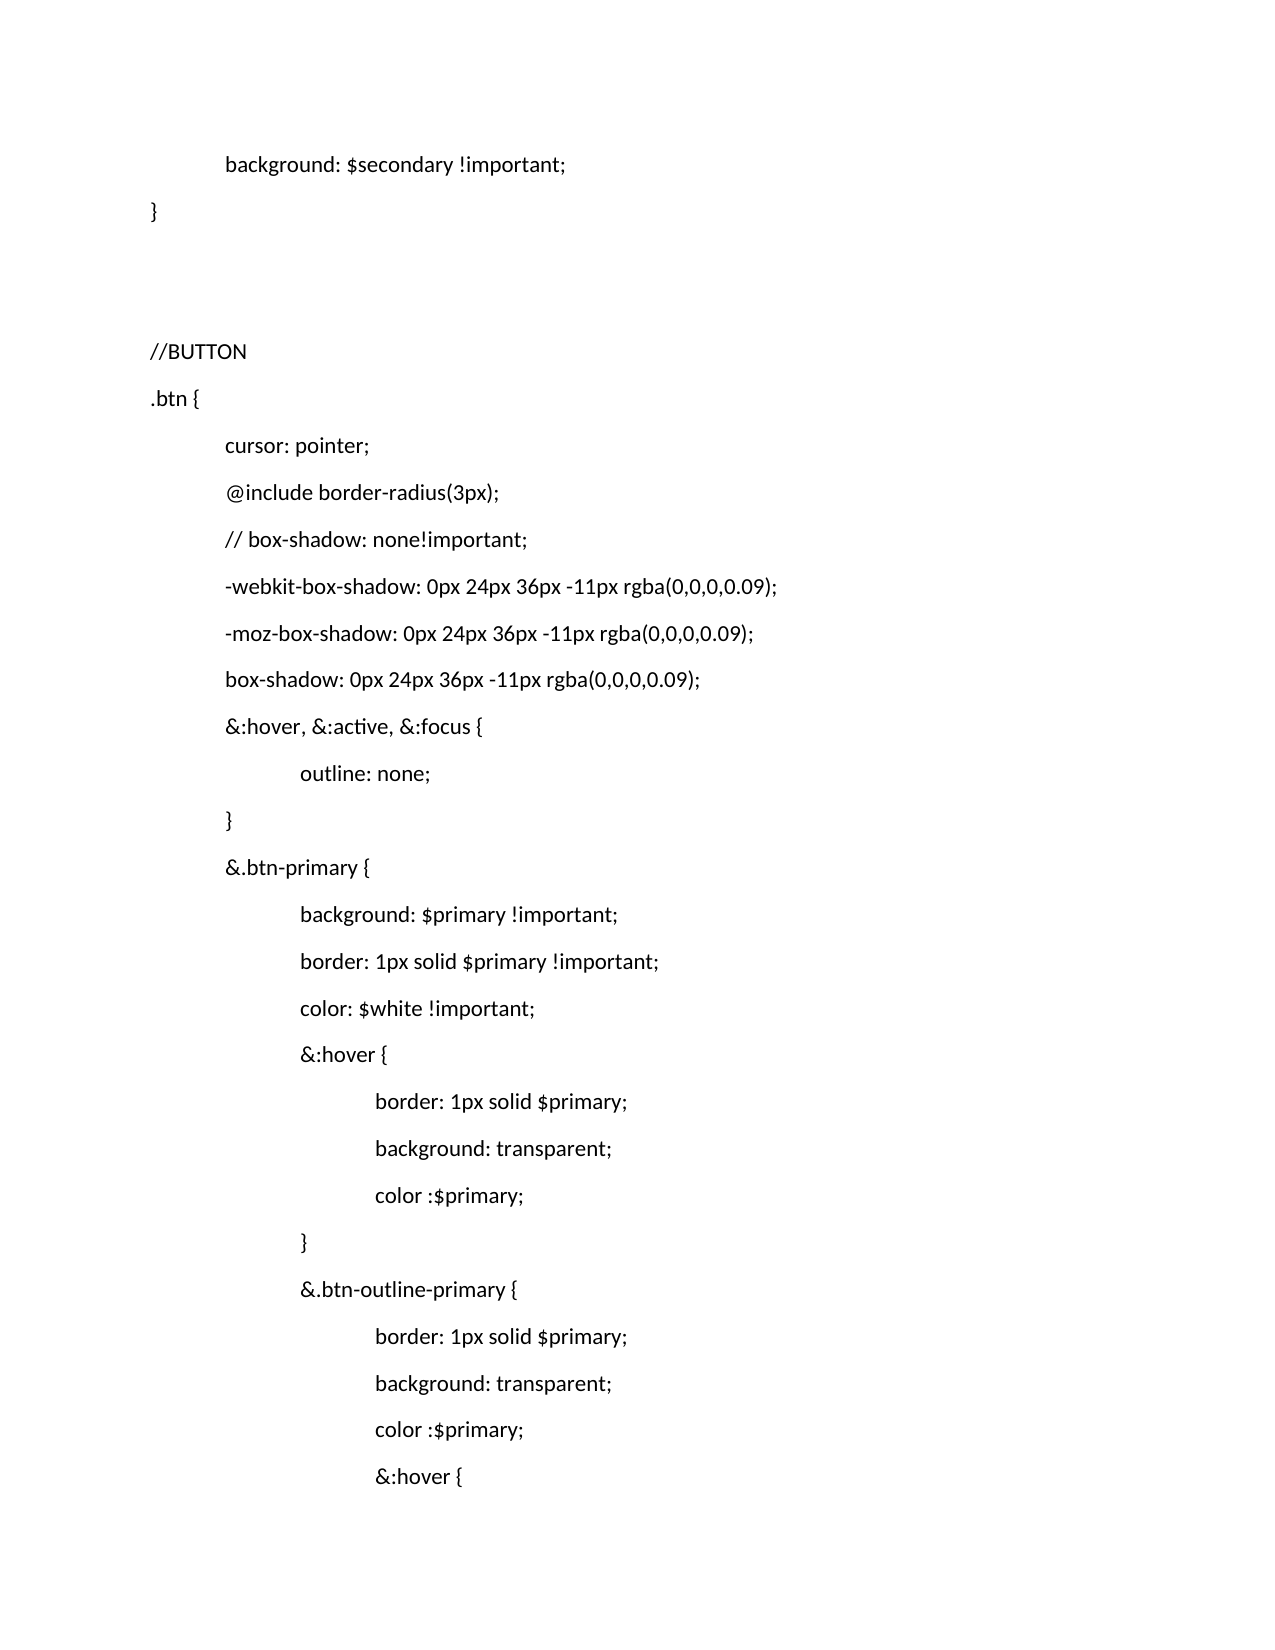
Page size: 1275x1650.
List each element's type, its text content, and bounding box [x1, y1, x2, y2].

text border: 1px solid $primary !important; [150, 947, 1125, 975]
text &:hover { [150, 1462, 1125, 1491]
text cursor: pointer; [150, 431, 1125, 459]
text color: $white !important; [150, 994, 1125, 1022]
text background: transparent; [150, 1369, 1125, 1397]
text outline: none; [150, 759, 1125, 787]
text background: transparent; [150, 1134, 1125, 1162]
text background: $secondary !important; [150, 150, 1125, 178]
text &:hover { [150, 1041, 1125, 1069]
text -webkit-box-shadow: 0px 24px 36px -11px rgba(0,0,0,0.09); [150, 572, 1125, 600]
text @include border-radius(3px); [150, 478, 1125, 506]
text } [150, 197, 1125, 225]
text // box-shadow: none!important; [150, 525, 1125, 553]
text box-shadow: 0px 24px 36px -11px rgba(0,0,0,0.09); [150, 666, 1125, 694]
text &.btn-outline-primary { [150, 1275, 1125, 1303]
text border: 1px solid $primary; [150, 1322, 1125, 1350]
text -moz-box-shadow: 0px 24px 36px -11px rgba(0,0,0,0.09); [150, 619, 1125, 647]
text //BUTTON [150, 337, 1125, 366]
text background: $primary !important; [150, 900, 1125, 928]
text &.btn-primary { [150, 853, 1125, 881]
text } [150, 1228, 1125, 1256]
text } [150, 806, 1125, 834]
text color :$primary; [150, 1181, 1125, 1209]
text color :$primary; [150, 1416, 1125, 1444]
text border: 1px solid $primary; [150, 1087, 1125, 1116]
text .btn { [150, 384, 1125, 412]
text &:hover, &:active, &:focus { [150, 712, 1125, 741]
